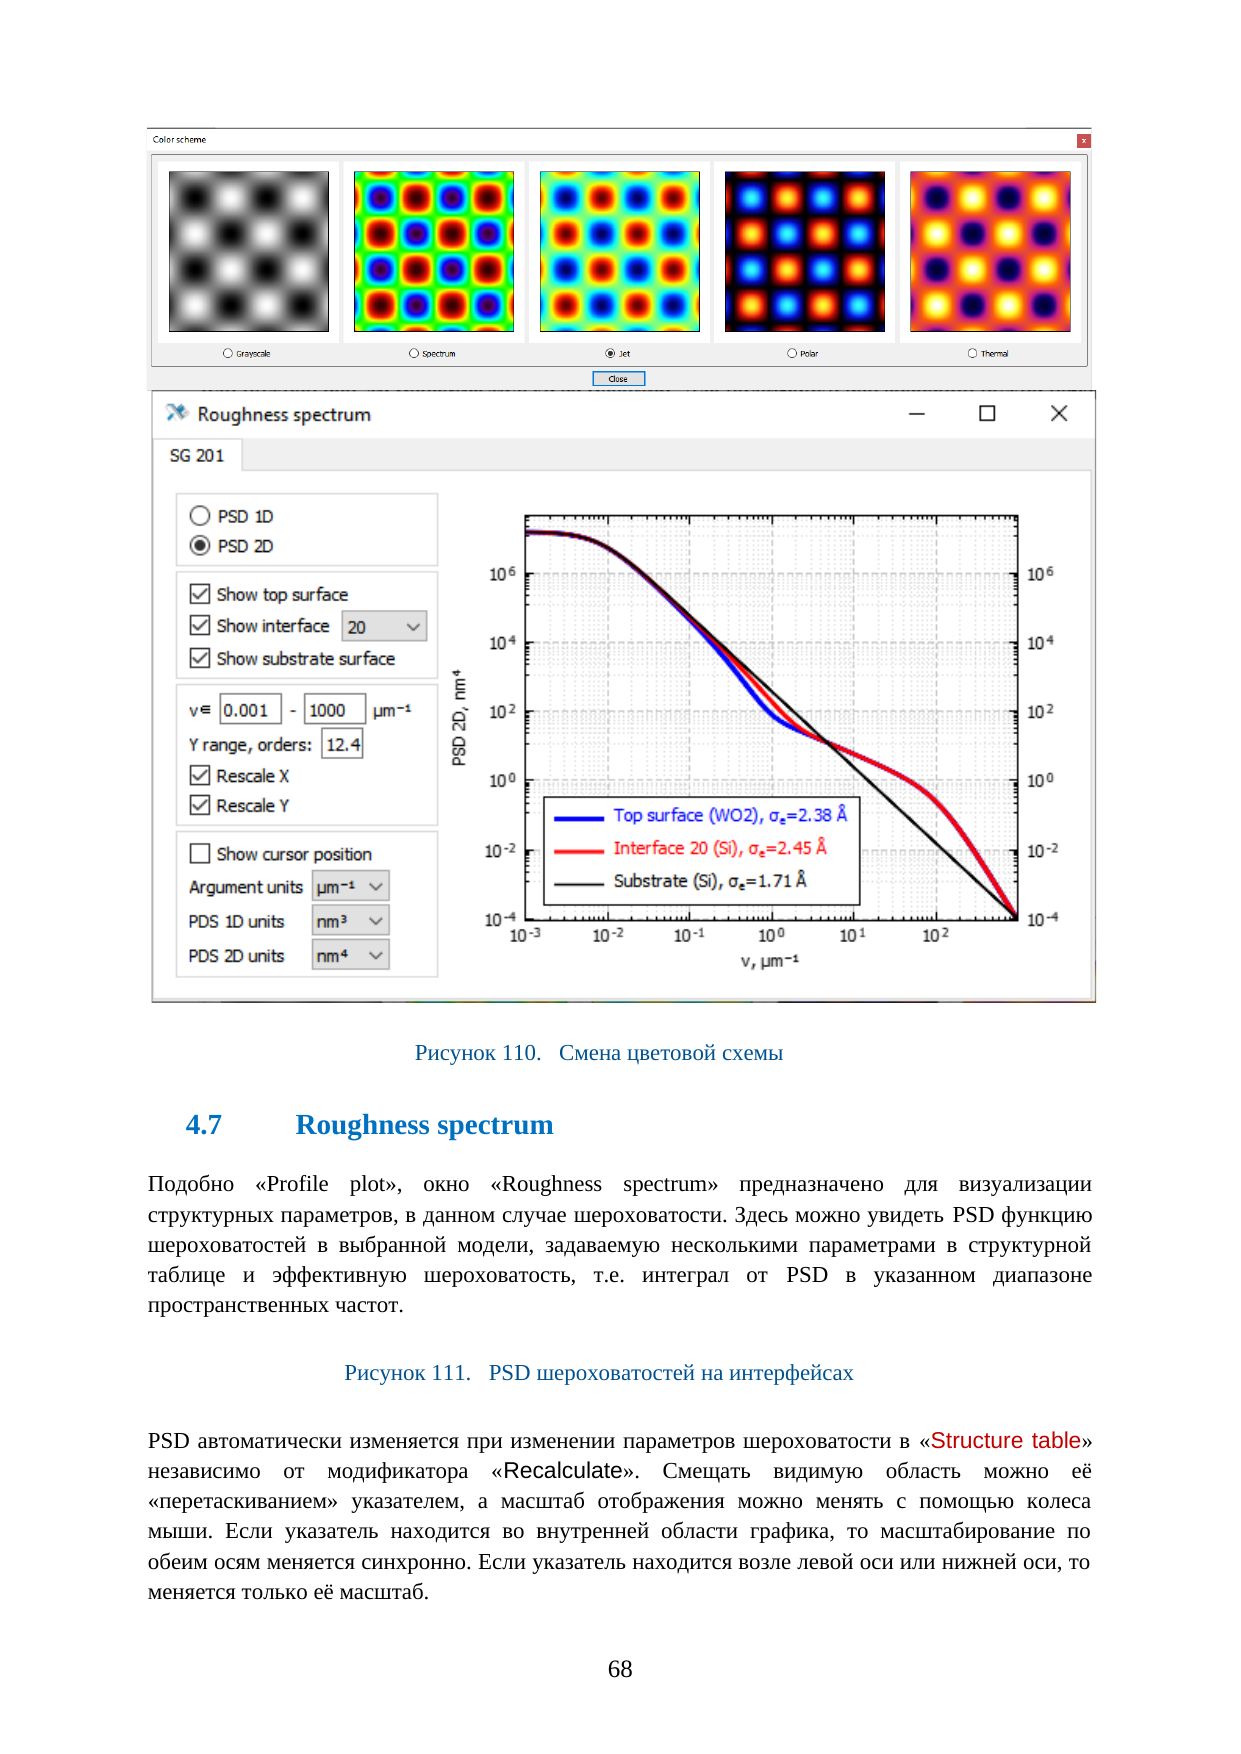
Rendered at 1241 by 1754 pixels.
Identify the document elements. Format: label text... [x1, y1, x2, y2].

picture [146, 127, 1097, 1003]
text Подобно «Profile plot», окно «Roughness spectrum» предназначено для визуализации структурных параметров, в данном случае шероховатости. Здесь можно увидеть PSD функцию шероховатостей в выбранной модели, задаваемую несколькими параметрами в структурной таблице и эффективную шероховатость, т.е. интеграл от PSD в указанном диапазоне пространственных частот. [148, 1170, 1093, 1318]
text PSD автоматически изменяется при изменении параметров шероховатости в «Structure table» независимо от модификатора «Recalculate». Смещать видимую область можно её «перетаскиванием» указателем, а масштаб отображения можно менять с помощью колеса мыши. Если указатель находится во внутренней области графика, то масштабирование по обеим осям меняется синхронно. Если указатель находится возле левой оси или нижней оси, то меняется только её масштаб. [148, 1427, 1093, 1604]
list Смена цветовой схемы [178, 1003, 1093, 1066]
list PSD шероховатостей на интерфейсах [178, 1359, 1093, 1385]
subtitle Roughness spectrum [155, 1107, 1093, 1140]
